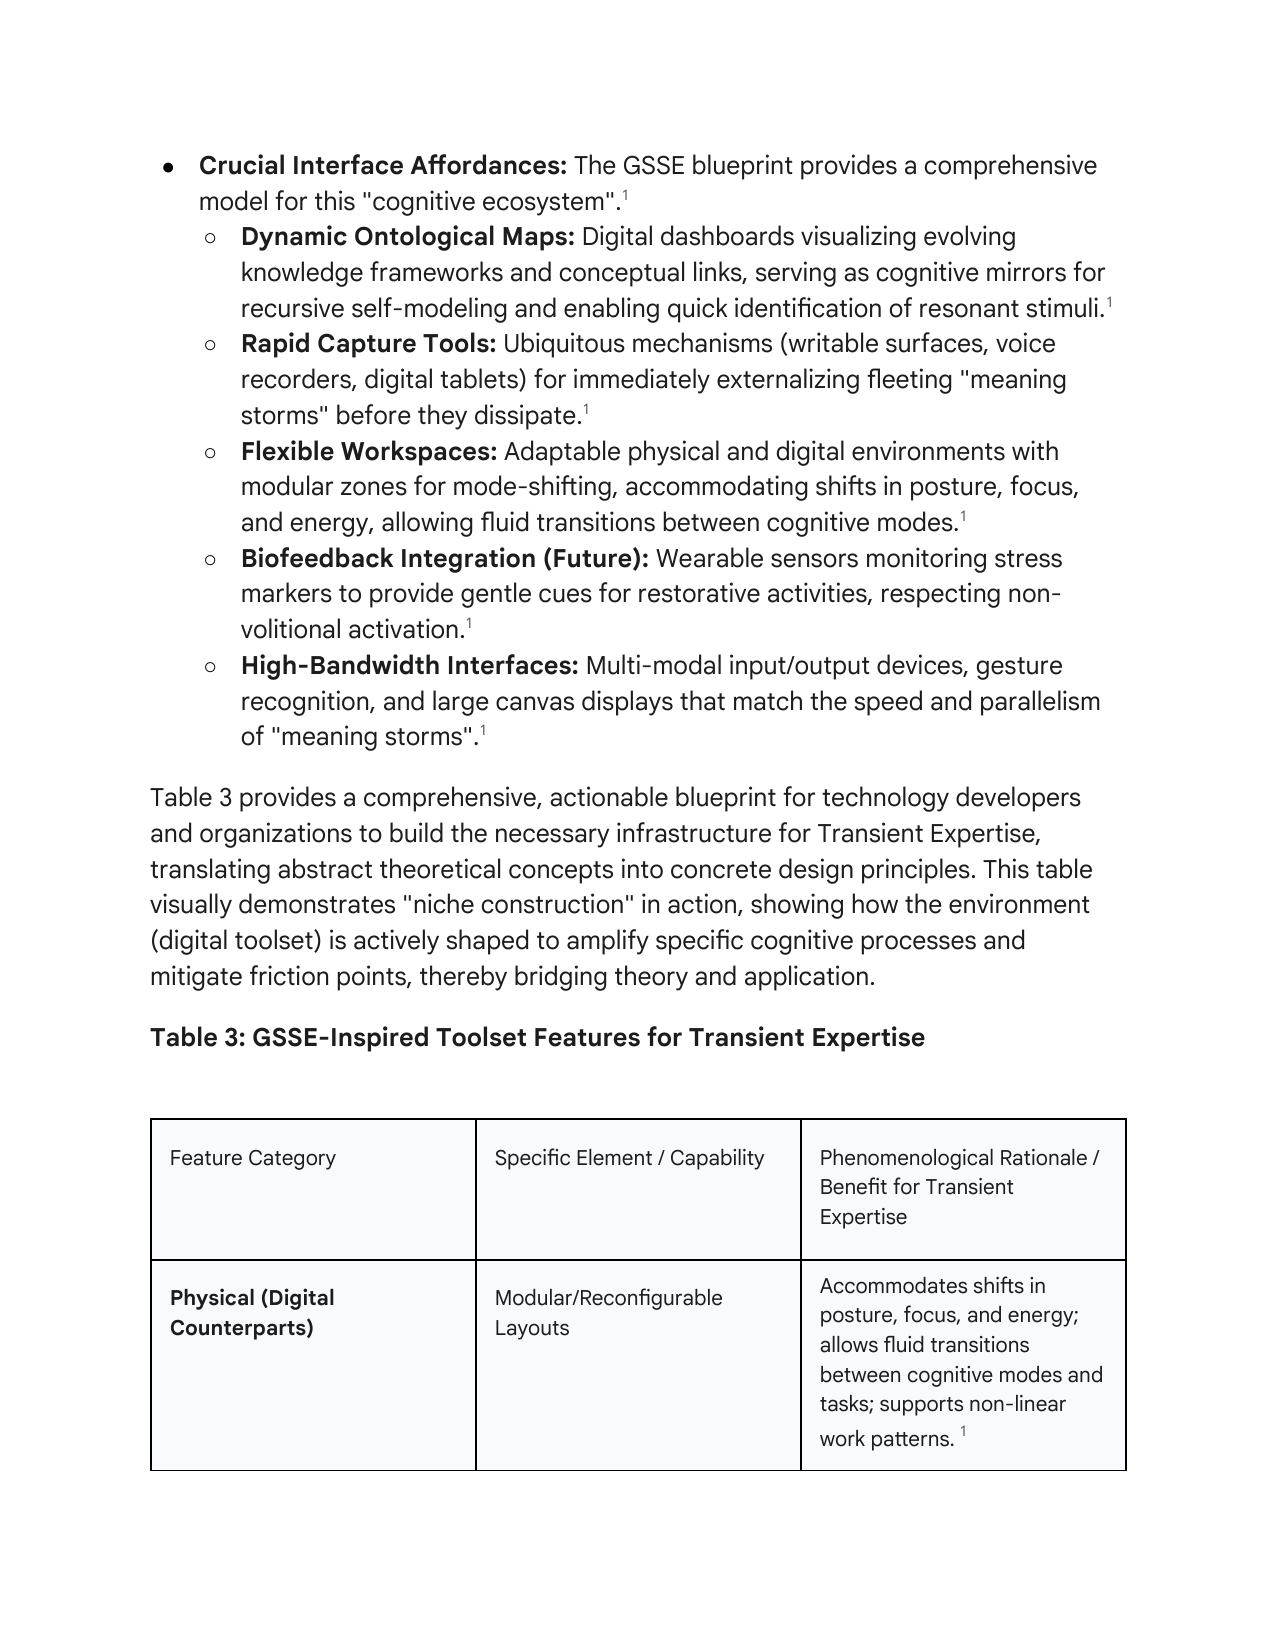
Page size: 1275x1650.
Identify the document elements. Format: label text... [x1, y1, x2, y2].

list High-Bandwidth Interfaces: Multi-modal input/output devices, gesture recognition, and large canvas displays that match the speed and parallelism of "meaning storms".1 [203, 650, 1125, 753]
text Table 3: GSSE-Inspired Toolset Features for Transient Expertise [150, 1022, 1125, 1053]
table_header Feature Category [152, 1120, 475, 1259]
table_cell Physical (Digital Counterparts) [152, 1261, 475, 1469]
list Dynamic Ontological Maps: Digital dashboards visualizing evolving knowledge frameworks and conceptual links, serving as cognitive mirrors for recursive self-modeling and enabling quick identification of resonant stimuli.1 [203, 221, 1125, 324]
list Rapid Capture Tools: Ubiquitous mechanisms (writable surfaces, voice recorders, digital tablets) for immediately externalizing fleeting "meaning storms" before they dissipate.1 [203, 329, 1125, 431]
table_cell Accommodates shifts in posture, focus, and energy; allows fluid transitions between cognitive modes and tasks; supports non-linear work patterns. 1 [802, 1261, 1125, 1469]
table_header Specific Element / Capability [477, 1120, 800, 1259]
list Biofeedback Integration (Future): Wearable sensors monitoring stress markers to provide gentle cues for restorative activities, respecting non-volitional activation.1 [203, 543, 1125, 646]
list Crucial Interface Affordances: The GSSE blueprint provides a comprehensive model for this "cognitive ecosystem".1 [161, 150, 1125, 217]
list Flexible Workspaces: Adaptable physical and digital environments with modular zones for mode-shifting, accommodating shifts in posture, focus, and energy, allowing fluid transitions between cognitive modes.1 [203, 436, 1125, 539]
table_header Phenomenological Rationale / Benefit for Transient Expertise [802, 1120, 1125, 1259]
table_cell Modular/Reconfigurable Layouts [477, 1261, 800, 1469]
text Table 3 provides a comprehensive, actionable blueprint for technology developers and organizations to build the necessary infrastructure for Transient Expertise, translating abstract theoretical concepts into concrete design principles. This table visually demonstrates "niche construction" in action, showing how the environment (digital toolset) is actively shaped to amplify specific cognitive processes and mitigate friction points, thereby bridging theory and application. [150, 782, 1125, 992]
